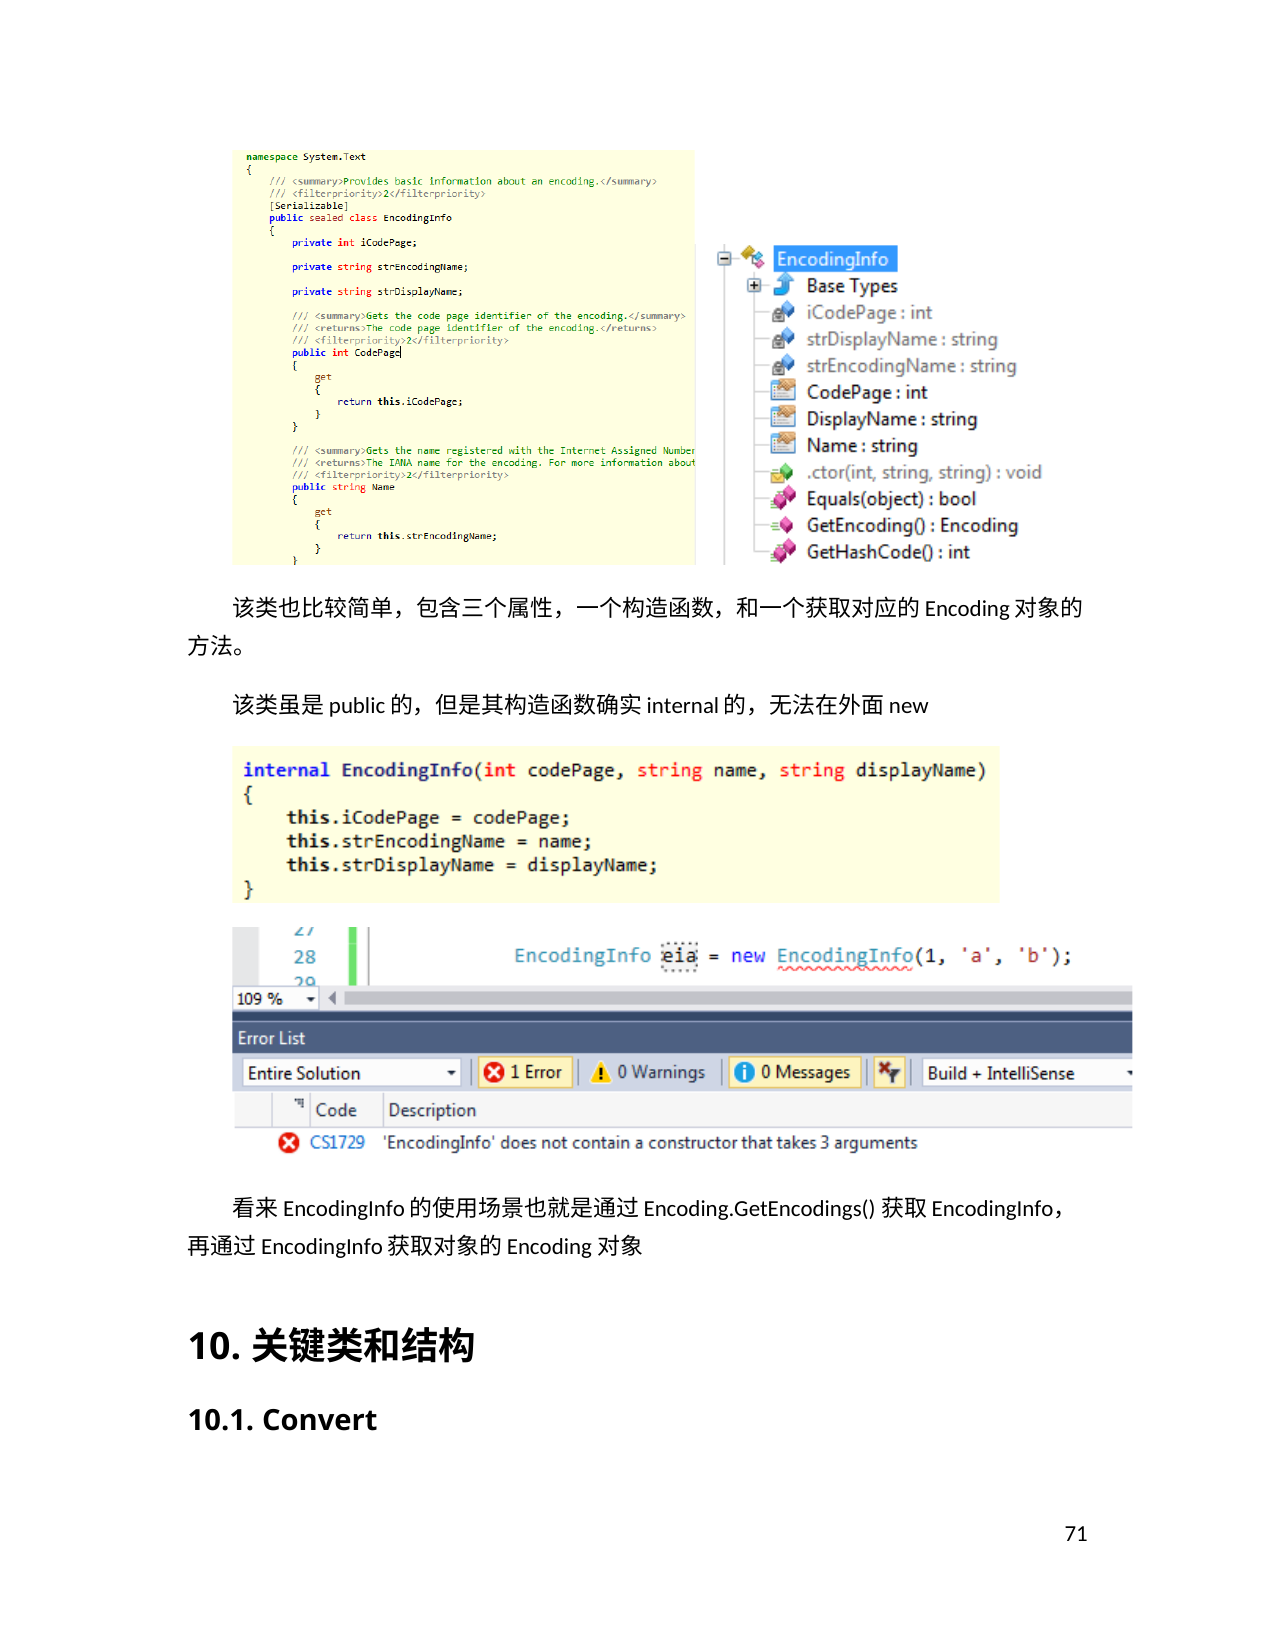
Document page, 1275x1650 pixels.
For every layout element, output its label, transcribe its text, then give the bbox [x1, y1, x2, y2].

text 看来EncodingInfo的使用场景也就是通过Encoding.GetEncodings() 获取EncodingInfo，再通过EncodingInfo获取对象的Encoding 对象 [187, 1189, 1087, 1261]
text 该类虽是public的，但是其构造函数确实internal的，无法在外面new [187, 687, 1087, 720]
picture [232, 927, 1133, 1165]
subtitle Convert [187, 1399, 1087, 1439]
text 该类也比较简单，包含三个属性，一个构造函数，和一个获取对应的Encoding对象的方法。 [187, 590, 1087, 661]
picture [232, 746, 1000, 903]
subtitle 关键类和结构 [187, 1316, 1087, 1370]
picture [232, 150, 1058, 565]
